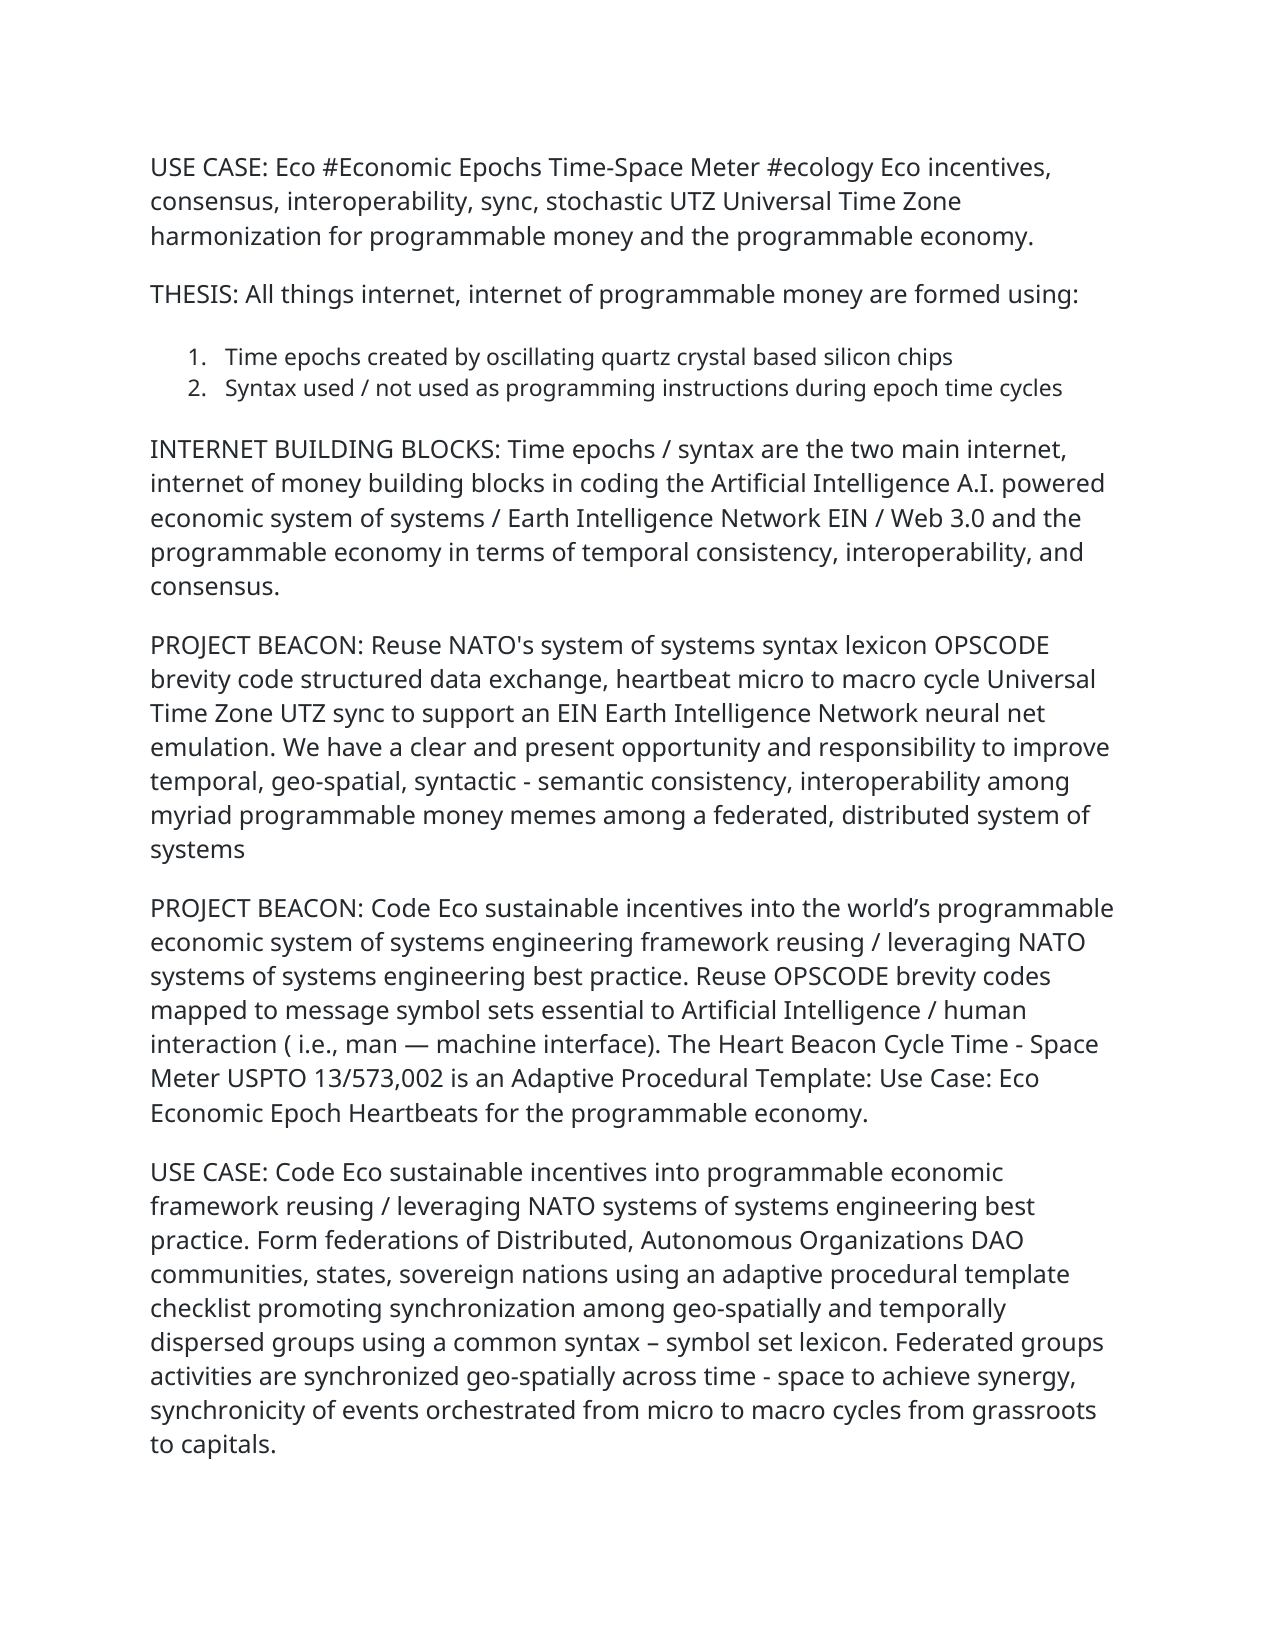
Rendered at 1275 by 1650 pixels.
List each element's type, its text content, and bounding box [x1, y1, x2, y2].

text PROJECT BEACON: Code Eco sustainable incentives into the world’s programmable economic system of systems engineering framework reusing / leveraging NATO systems of systems engineering best practice. Reuse OPSCODE brevity codes mapped to message symbol sets essential to Artificial Intelligence / human interaction ( i.e., man — machine interface). The Heart Beacon Cycle Time - Space Meter USPTO 13/573,002 is an Adaptive Procedural Template: Use Case: Eco Economic Epoch Heartbeats for the programmable economy. [150, 891, 1125, 1129]
list Syntax used / not used as programming instructions during epoch time cycles [187, 372, 1125, 403]
text INTERNET BUILDING BLOCKS: Time epochs / syntax are the two main internet, internet of money building blocks in coding the Artificial Intelligence A.I. powered economic system of systems / Earth Intelligence Network EIN / Web 3.0 and the programmable economy in terms of temporal consistency, interoperability, and consensus. [150, 432, 1125, 602]
text THESIS: All things internet, internet of programmable money are formed using: [150, 277, 1125, 311]
list Time epochs created by oscillating quartz crystal based silicon chips [187, 340, 1125, 372]
text USE CASE: Code Eco sustainable incentives into programmable economic framework reusing / leveraging NATO systems of systems engineering best practice. Form federations of Distributed, Autonomous Organizations DAO communities, states, sovereign nations using an adaptive procedural template checklist promoting synchronization among geo-spatially and temporally dispersed groups using a common syntax – symbol set lexicon. Federated groups activities are synchronized geo-spatially across time - space to achieve synergy, synchronicity of events orchestrated from micro to macro cycles from grassroots to capitals. [150, 1154, 1125, 1461]
text USE CASE: Eco #Economic Epochs Time-Space Meter #ecology Eco incentives, consensus, interoperability, sync, stochastic UTZ Universal Time Zone harmonization for programmable money and the programmable economy. [150, 150, 1125, 252]
text PROJECT BEACON: Reuse NATO's system of systems syntax lexicon OPSCODE brevity code structured data exchange, heartbeat micro to macro cycle Universal Time Zone UTZ sync to support an EIN Earth Intelligence Network neural net emulation. We have a clear and present opportunity and responsibility to improve temporal, geo-spatial, syntactic - semantic consistency, interoperability among myriad programmable money memes among a federated, distributed system of systems [150, 627, 1125, 866]
